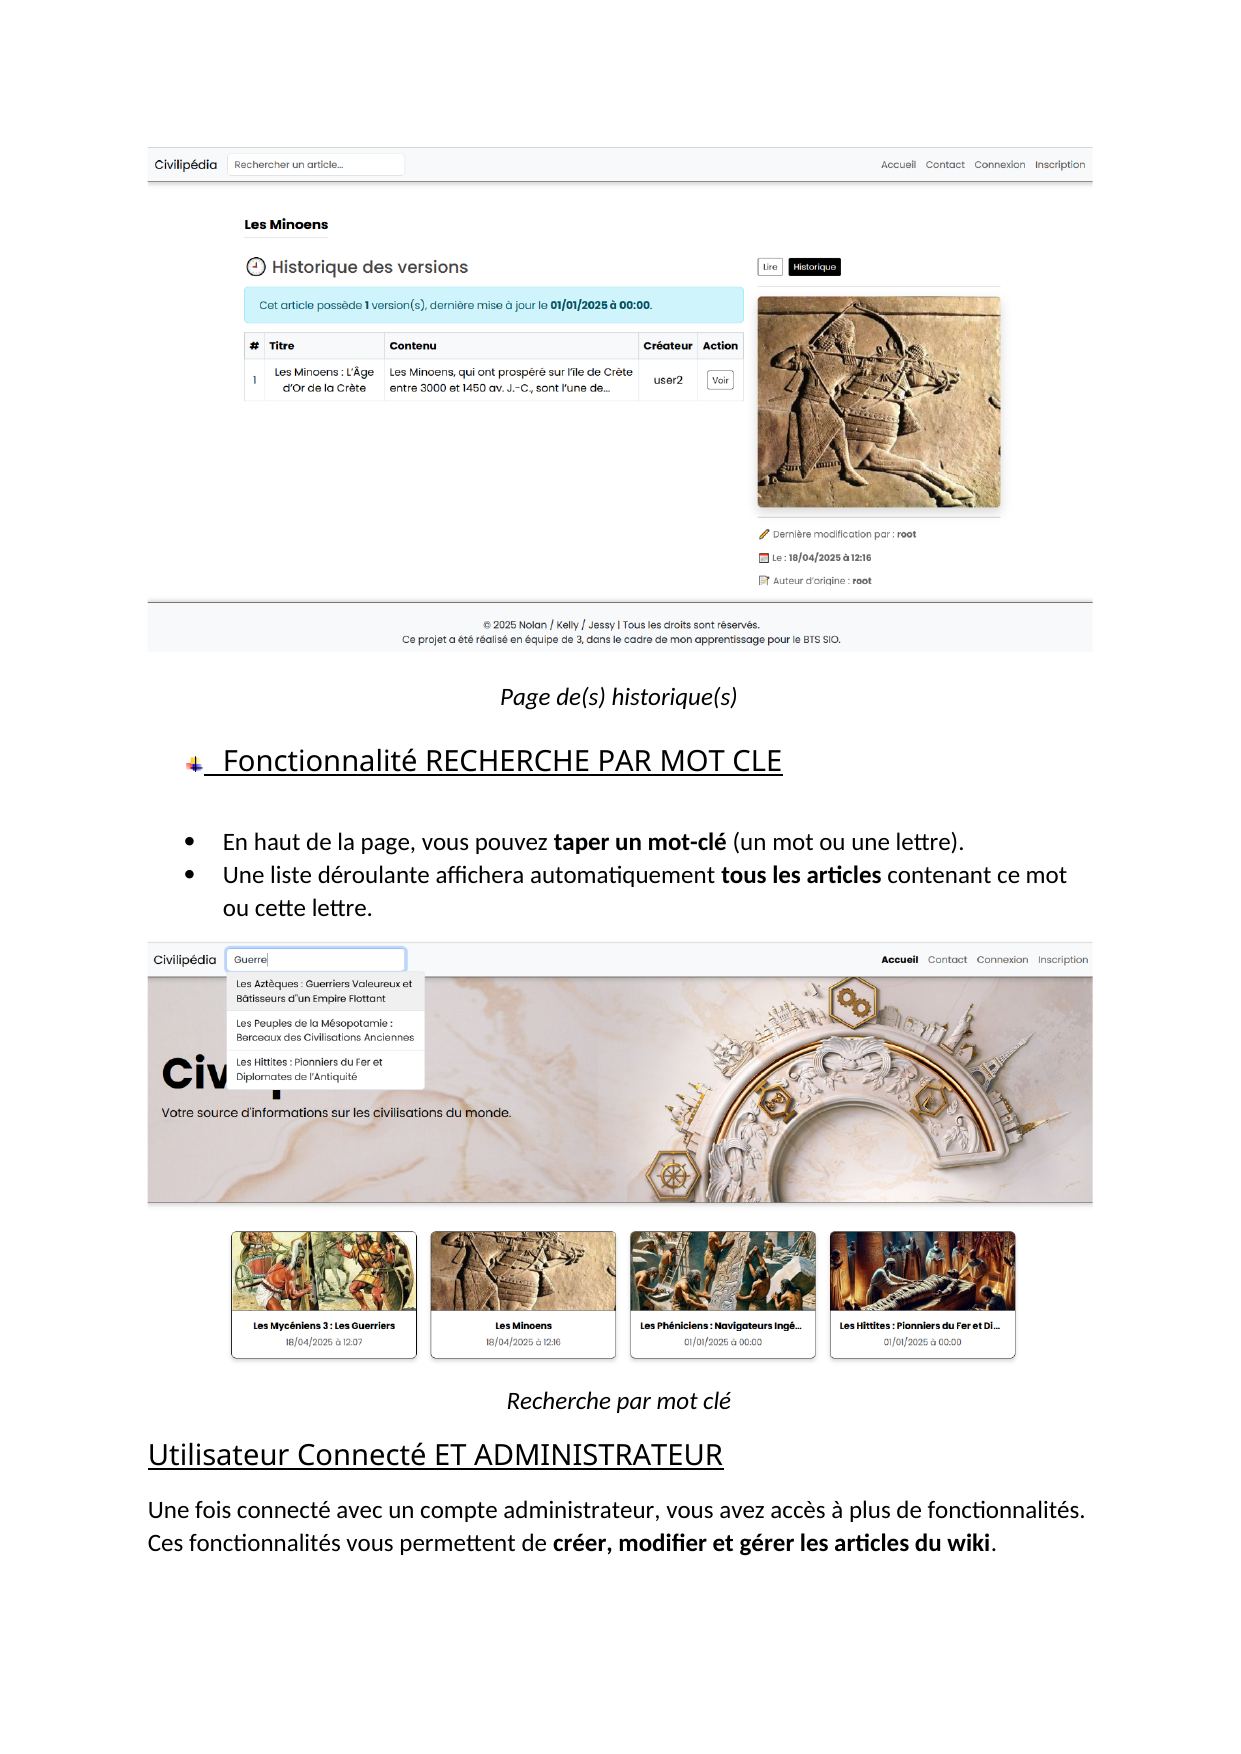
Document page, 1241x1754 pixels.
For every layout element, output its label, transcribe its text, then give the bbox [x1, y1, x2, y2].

text Une fois connecté avec un compte administrateur, vous avez accès à plus de fonctionnalités. Ces fonctionnalités vous permettent de créer, modifier et gérer les articles du wiki. [148, 1494, 1093, 1558]
list Fonctionnalité RECHERCHE PAR MOT CLE [185, 741, 1093, 780]
list En haut de la page, vous pouvez taper un mot-clé (un mot ou une lettre). [185, 826, 1093, 857]
list Une liste déroulante affichera automatiquement tous les articles contenant ce mot ou cette lettre. [185, 859, 1093, 922]
picture [186, 755, 203, 772]
text Recherche par mot clé [148, 1385, 1093, 1416]
text Utilisateur Connecté ET ADMINISTRATEUR [148, 1435, 1093, 1474]
text Page de(s) historique(s) [148, 681, 1093, 711]
picture [147, 941, 1093, 1367]
picture [147, 147, 1093, 652]
